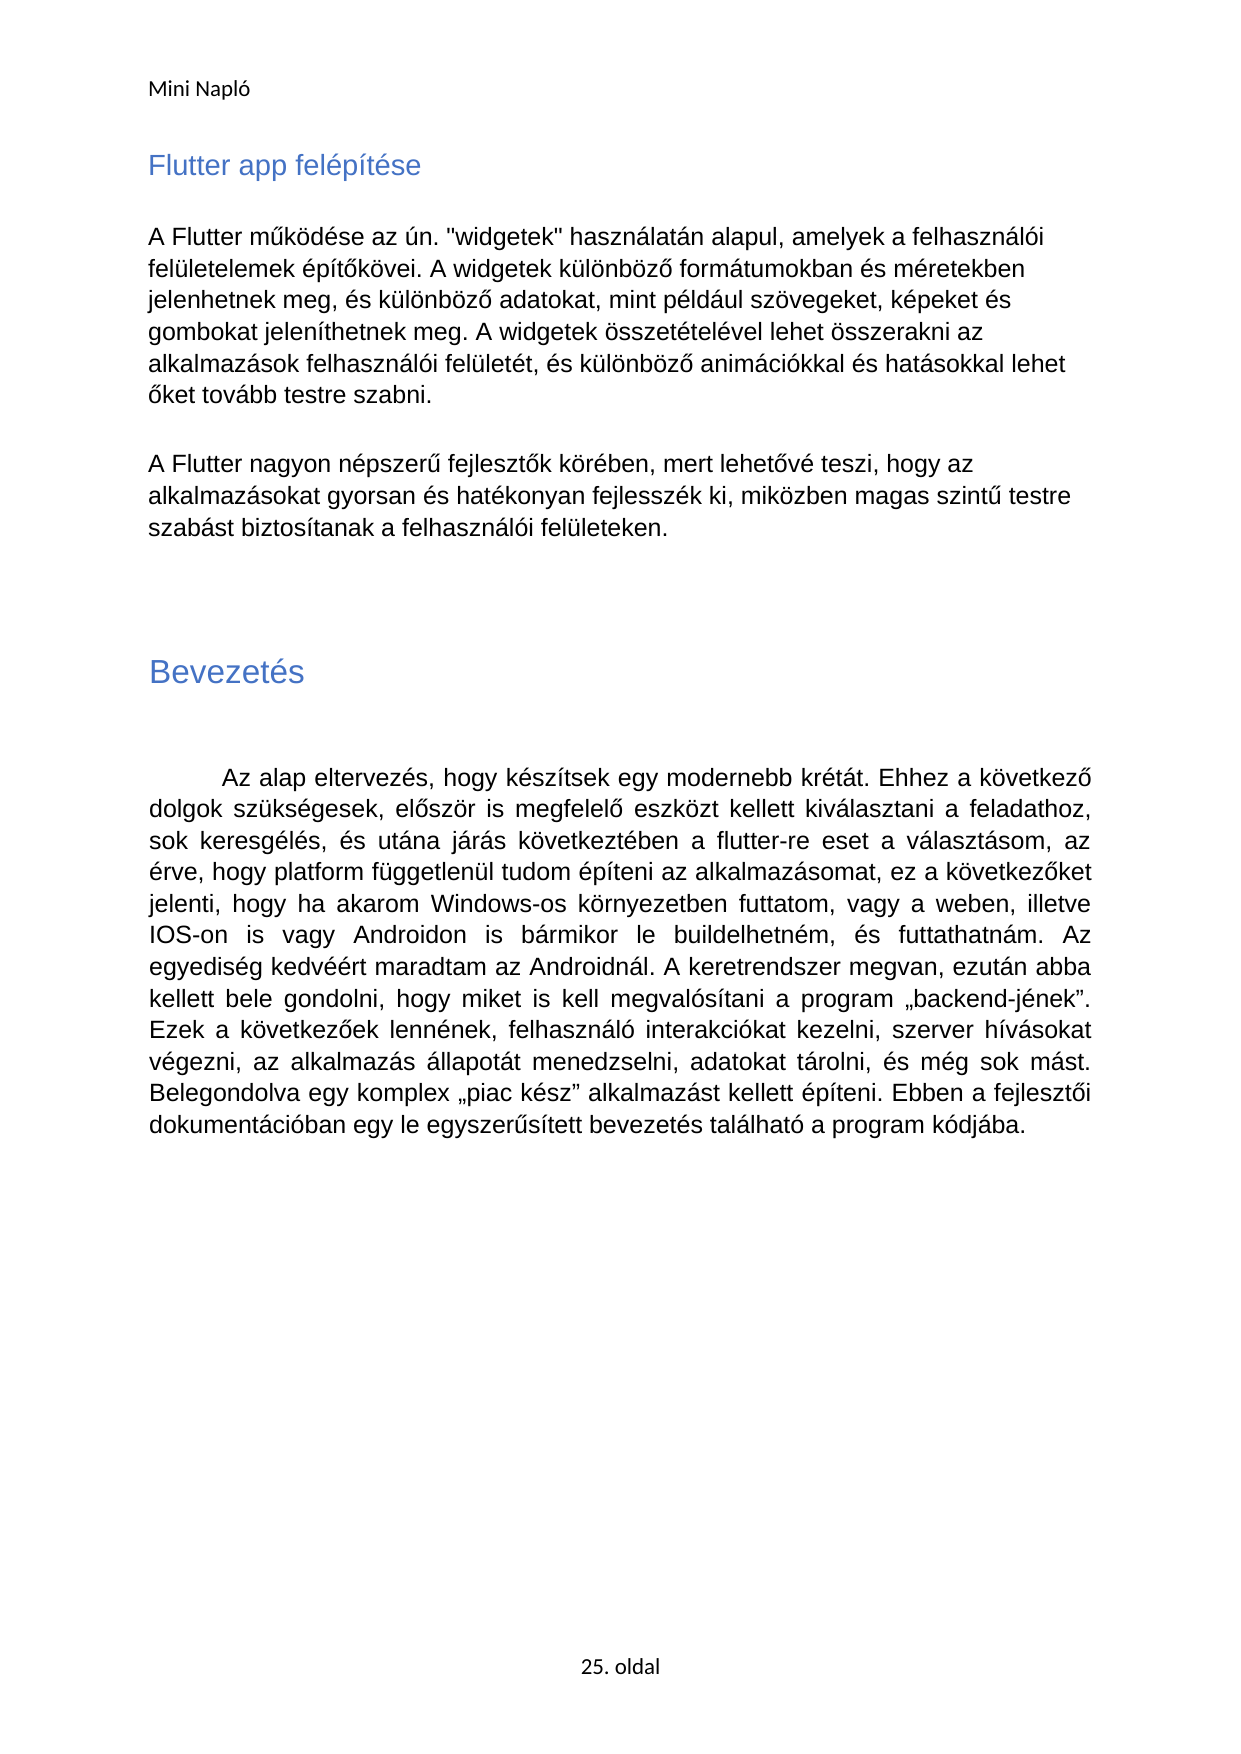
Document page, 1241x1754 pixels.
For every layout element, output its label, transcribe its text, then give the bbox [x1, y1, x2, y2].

text A Flutter működése az ún. "widgetek" használatán alapul, amelyek a felhasználói felületelemek építőkövei. A widgetek különböző formátumokban és méretekben jelenhetnek meg, és különböző adatokat, mint például szövegeket, képeket és gombokat jeleníthetnek meg. A widgetek összetételével lehet összerakni az alkalmazások felhasználói felületét, és különböző animációkkal és hatásokkal lehet őket tovább testre szabni. [148, 222, 1093, 409]
text A Flutter nagyon népszerű fejlesztők körében, mert lehetővé teszi, hogy az alkalmazásokat gyorsan és hatékonyan fejlesszék ki, miközben magas szintű testre szabást biztosítanak a felhasználói felületeken. [148, 449, 1093, 541]
text Az alap eltervezés, hogy készítsek egy modernebb krétát. Ehhez a következő dolgok szükségesek, először is megfelelő eszközt kellett kiválasztani a feladathoz, sok keresgélés, és utána járás következtében a flutter-re eset a választásom, az érve, hogy platform függetlenül tudom építeni az alkalmazásomat, ez a következőket jelenti, hogy ha akarom Windows-os környezetben futtatom, vagy a weben, illetve IOS-on is vagy Androidon is bármikor le buildelhetném, és futtathatnám. Az egyediség kedvéért maradtam az Androidnál. A keretrendszer megvan, ezután abba kellett bele gondolni, hogy miket is kell megvalósítani a program „backend-jének”. Ezek a következőek lennének, felhasználó interakciókat kezelni, szerver hívásokat végezni, az alkalmazás állapotát menedzselni, adatokat tárolni, és még sok mást. Belegondolva egy komplex „piac kész” alkalmazást kellett építeni. Ebben a fejlesztői dokumentációban egy le egyszerűsített bevezetés található a program kódjába. [148, 763, 1093, 1138]
text Flutter app felépítése [148, 148, 1093, 181]
subtitle Bevezetés [148, 652, 1093, 690]
